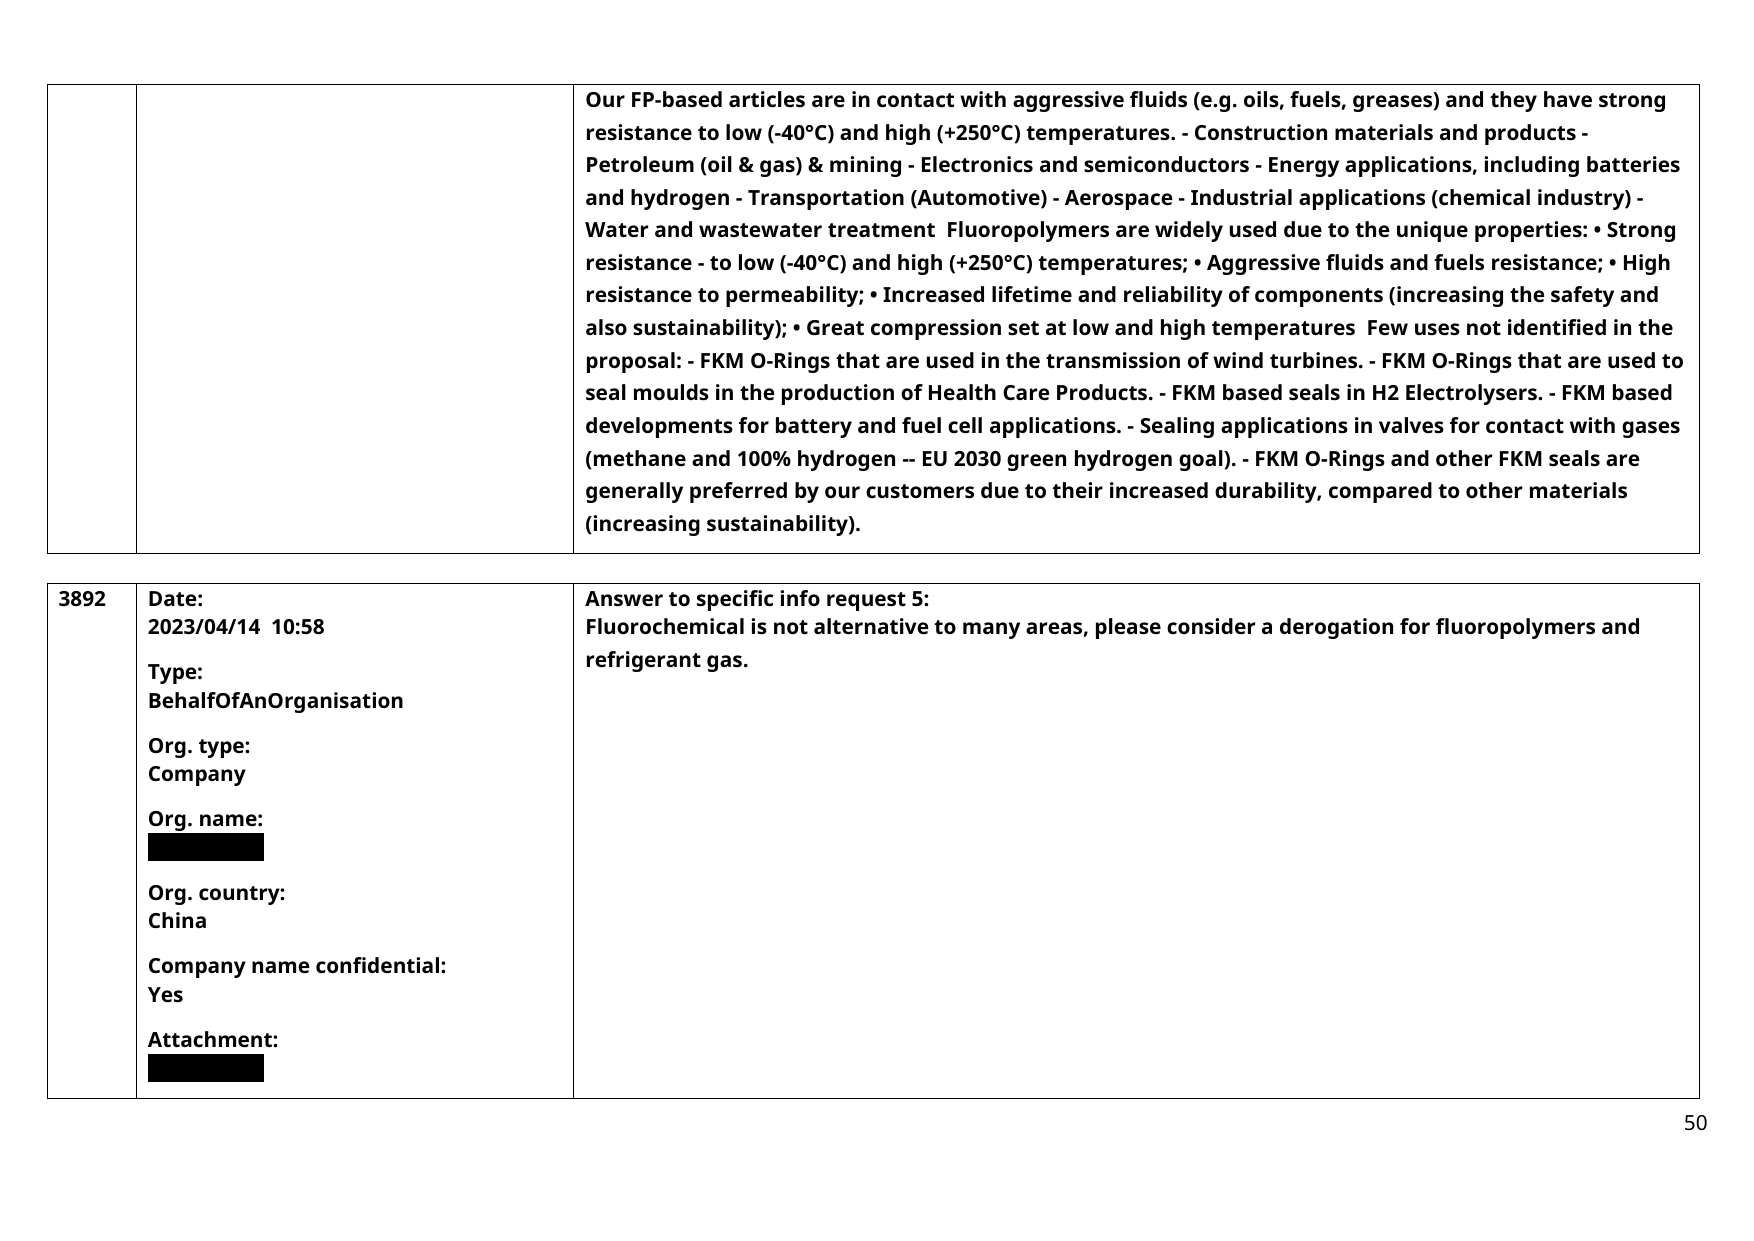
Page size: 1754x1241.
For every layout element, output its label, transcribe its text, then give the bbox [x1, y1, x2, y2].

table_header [137, 584, 573, 1098]
table_header 3892 [48, 584, 136, 1098]
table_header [574, 584, 1699, 1098]
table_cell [574, 85, 1699, 553]
